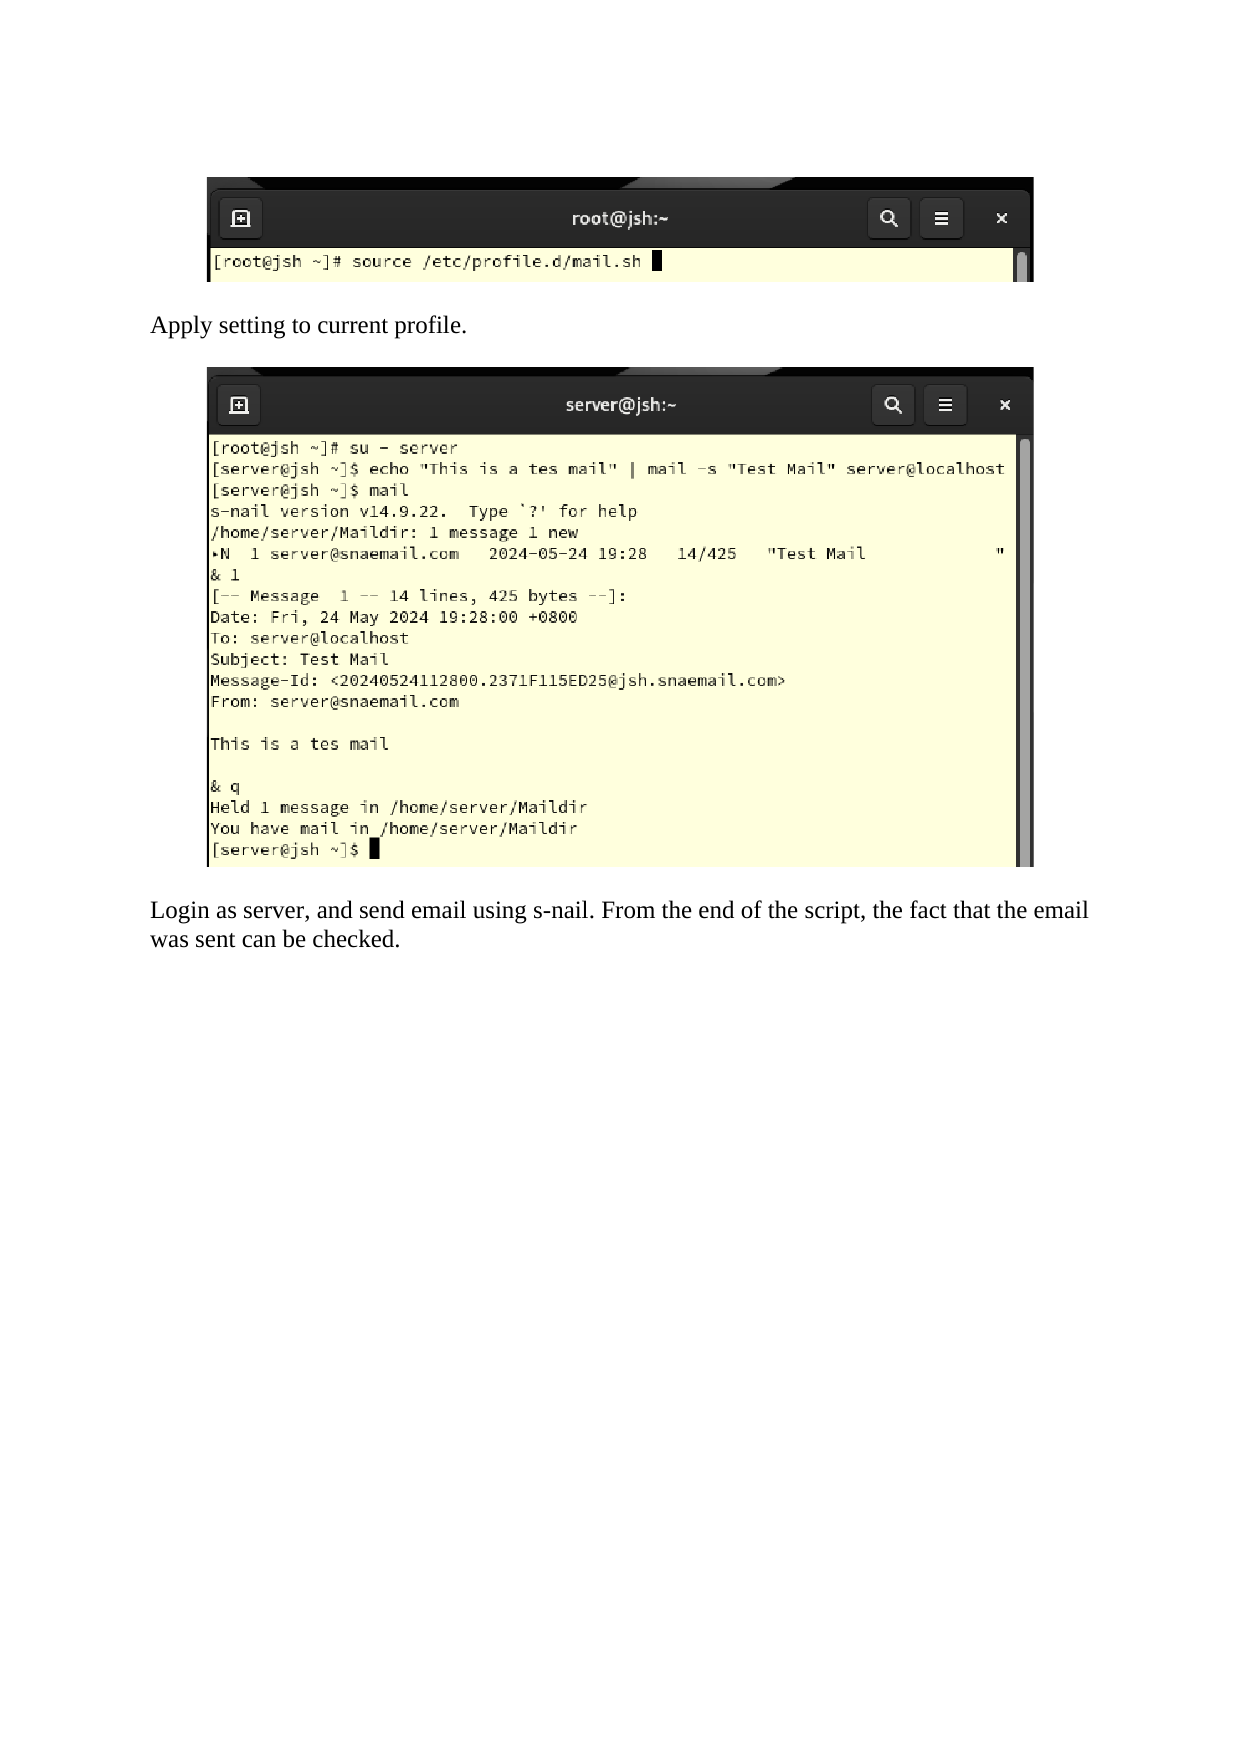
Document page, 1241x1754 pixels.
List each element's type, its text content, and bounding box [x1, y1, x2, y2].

picture [206, 177, 1034, 282]
text Apply setting to current profile. [150, 310, 1090, 339]
picture [206, 367, 1034, 867]
text Login as server, and send email using s-nail. From the end of the script, the fact that the email was sent can be checked. [150, 895, 1090, 953]
